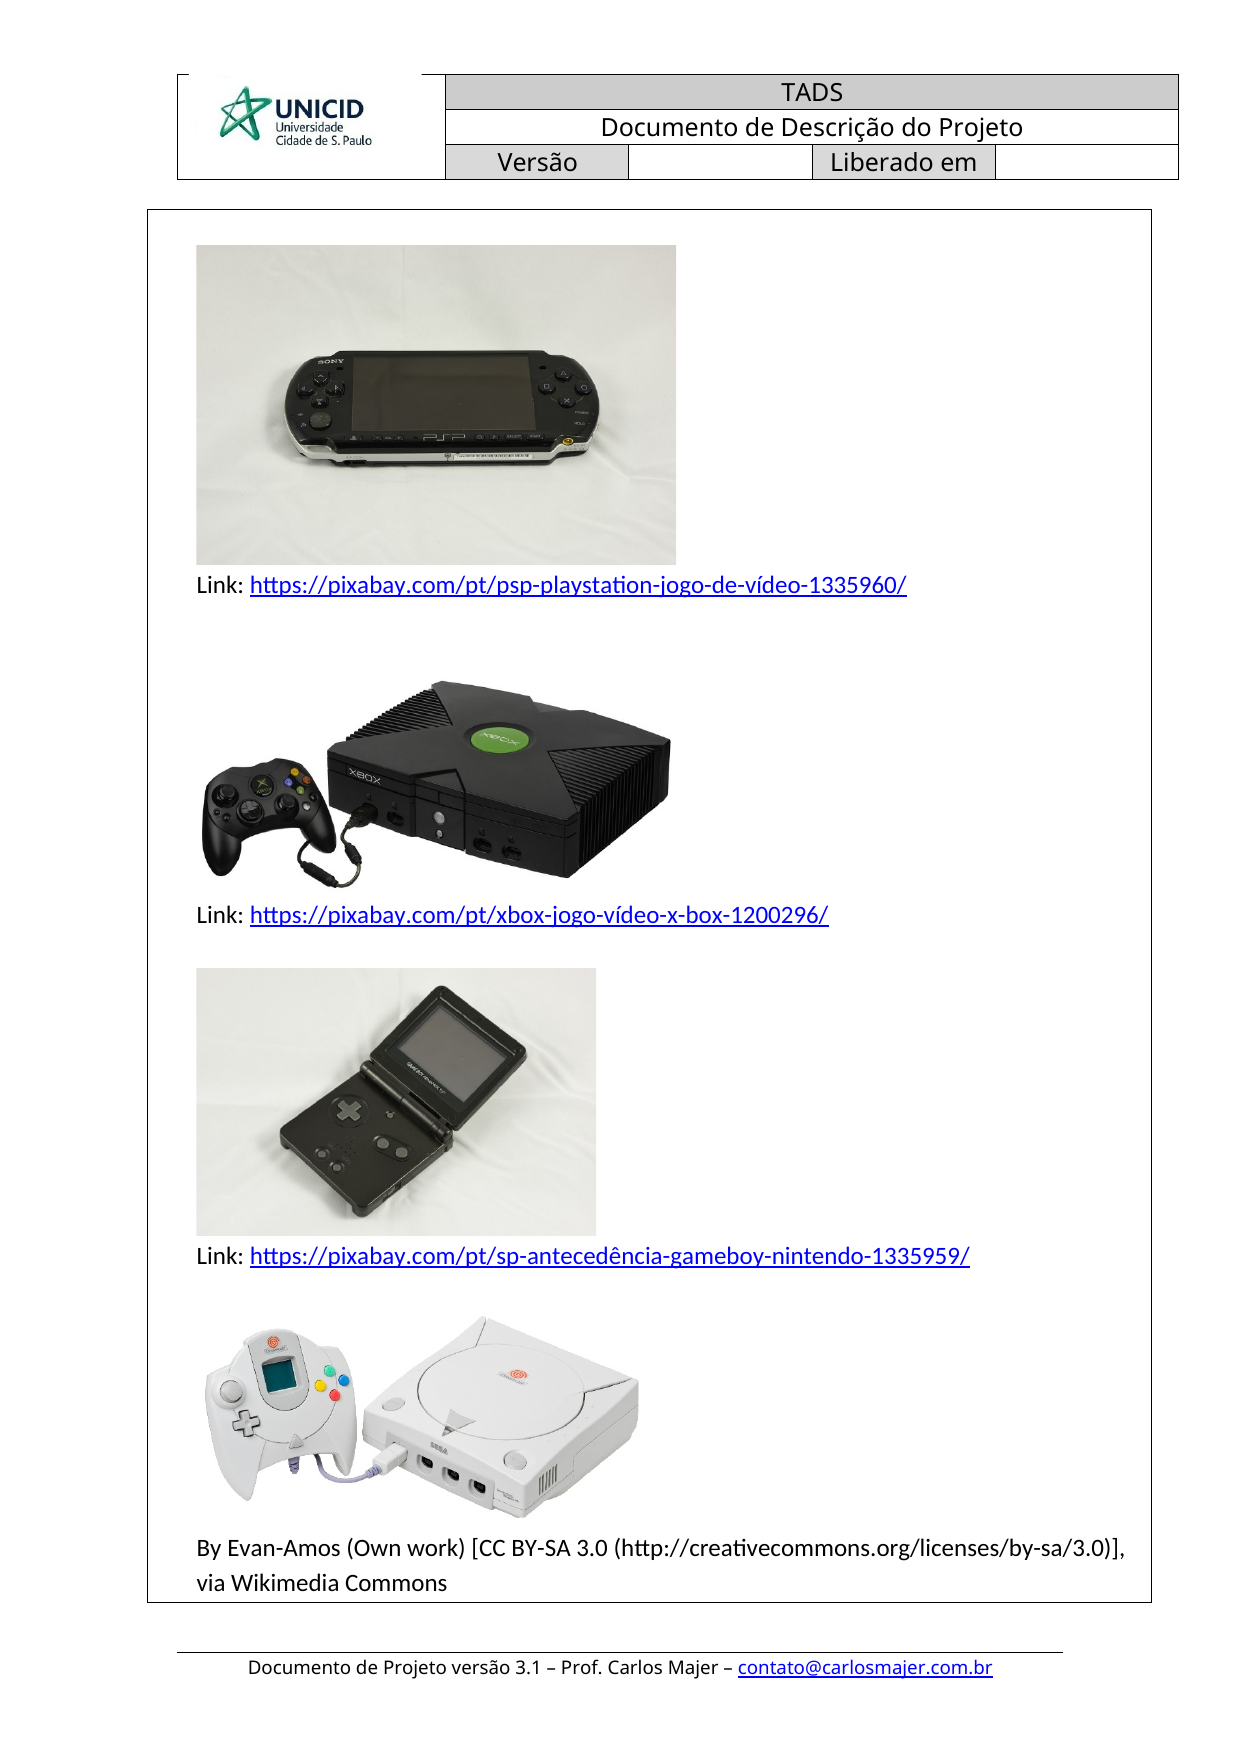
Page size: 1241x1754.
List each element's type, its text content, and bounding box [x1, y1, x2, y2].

picture [188, 74, 422, 166]
picture [196, 245, 677, 565]
picture [196, 968, 597, 1236]
picture [196, 674, 677, 895]
picture [196, 1310, 647, 1528]
